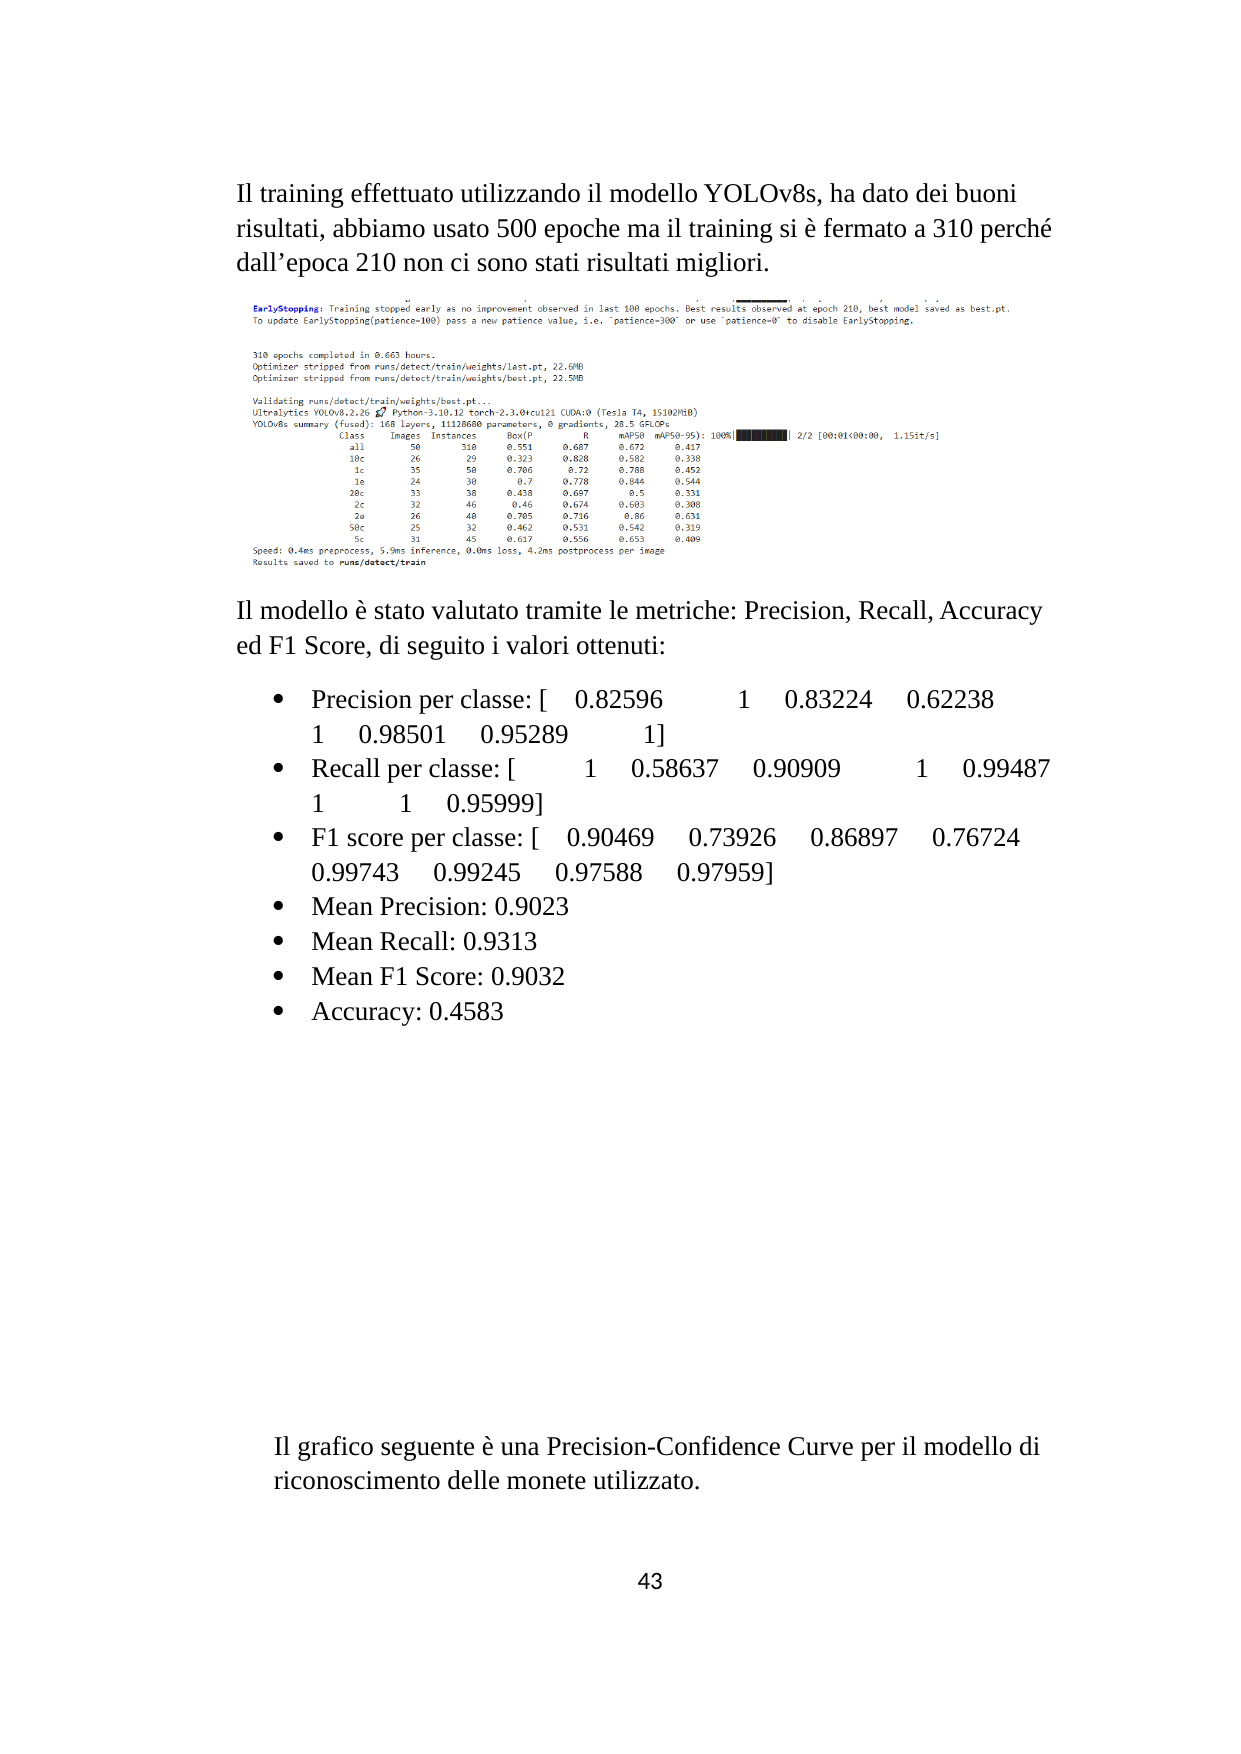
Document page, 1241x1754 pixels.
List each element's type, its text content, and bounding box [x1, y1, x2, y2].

list F1 score per classe: [ 0.90469 0.73926 0.86897 0.76724 0.99743 0.99245 0.97588 0.97959] [274, 821, 1063, 887]
list Mean Recall: 0.9313 [274, 925, 1063, 956]
list Recall per classe: [ 1 0.58637 0.90909 1 0.99487 1 1 0.95999] [274, 752, 1063, 818]
text Il grafico seguente è una Precision-Confidence Curve per il modello di riconoscimento delle monete utilizzato. [274, 1430, 1063, 1495]
list Precision per classe: [ 0.82596 1 0.83224 0.62238 1 0.98501 0.95289 1] [274, 683, 1063, 749]
picture [236, 300, 1063, 572]
text Il modello è stato valutato tramite le metriche: Precision, Recall, Accuracy ed F1 Score, di seguito i valori ottenuti: [236, 594, 1063, 660]
list Accuracy: 0.4583 [274, 994, 1063, 1026]
text Il training effettuato utilizzando il modello YOLOv8s, ha dato dei buoni risultati, abbiamo usato 500 epoche ma il training si è fermato a 310 perché dall’epoca 210 non ci sono stati risultati migliori. [236, 177, 1063, 277]
list Mean Precision: 0.9023 [274, 891, 1063, 922]
list Mean F1 Score: 0.9032 [274, 960, 1063, 991]
